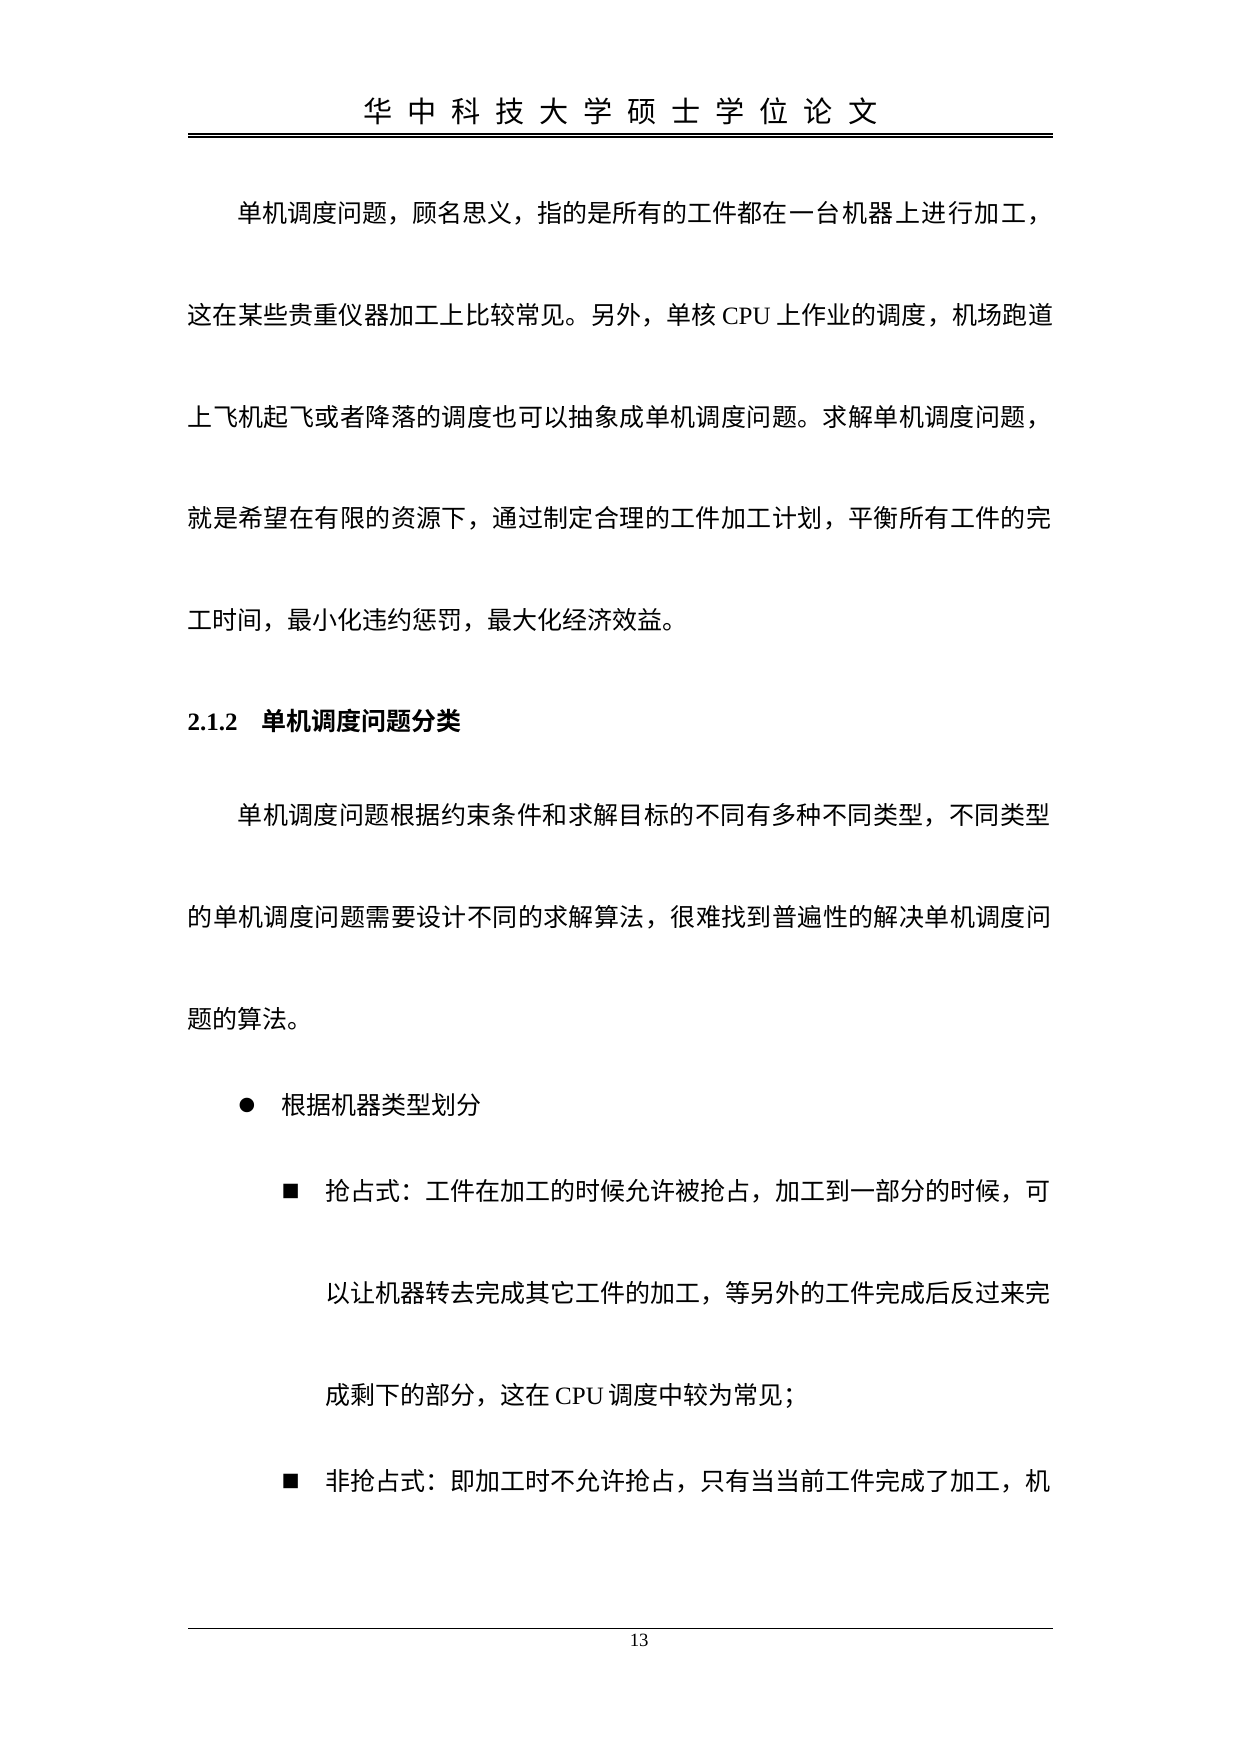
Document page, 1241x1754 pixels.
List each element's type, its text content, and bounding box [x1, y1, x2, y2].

list 根据机器类型划分 [237, 1070, 1053, 1138]
list 抢占式：工件在加工的时候允许被抢占，加工到一部分的时候，可以让机器转去完成其它工件的加工，等另外的工件完成后反过来完成剩下的部分，这在CPU调度中较为常见； [281, 1156, 1053, 1427]
text 单机调度问题，顾名思义，指的是所有的工件都在 一台机器上进行加工，这在某些贵重仪器加工上比较常见。另外，单核CPU上作业的调度，机场跑道上飞机起飞或者降落的调度也可以抽象成单机调度问题。求解单机调度问题，就是希望在有限的资源下，通过制定合理的工件加工计划，平衡所有工件的完工时间，最小化违约惩罚，最大化经济效益。 [187, 177, 1053, 653]
text 单机调度问题根据约束条件和求解目标的不同有多种不同类型，不同类型的单机调度问题需要设计不同的求解算法，很难找到普遍性的解决单机调度问题的算法。 [187, 780, 1053, 1052]
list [281, 1446, 1053, 1513]
subtitle 单机调度问题分类 [187, 686, 1053, 753]
